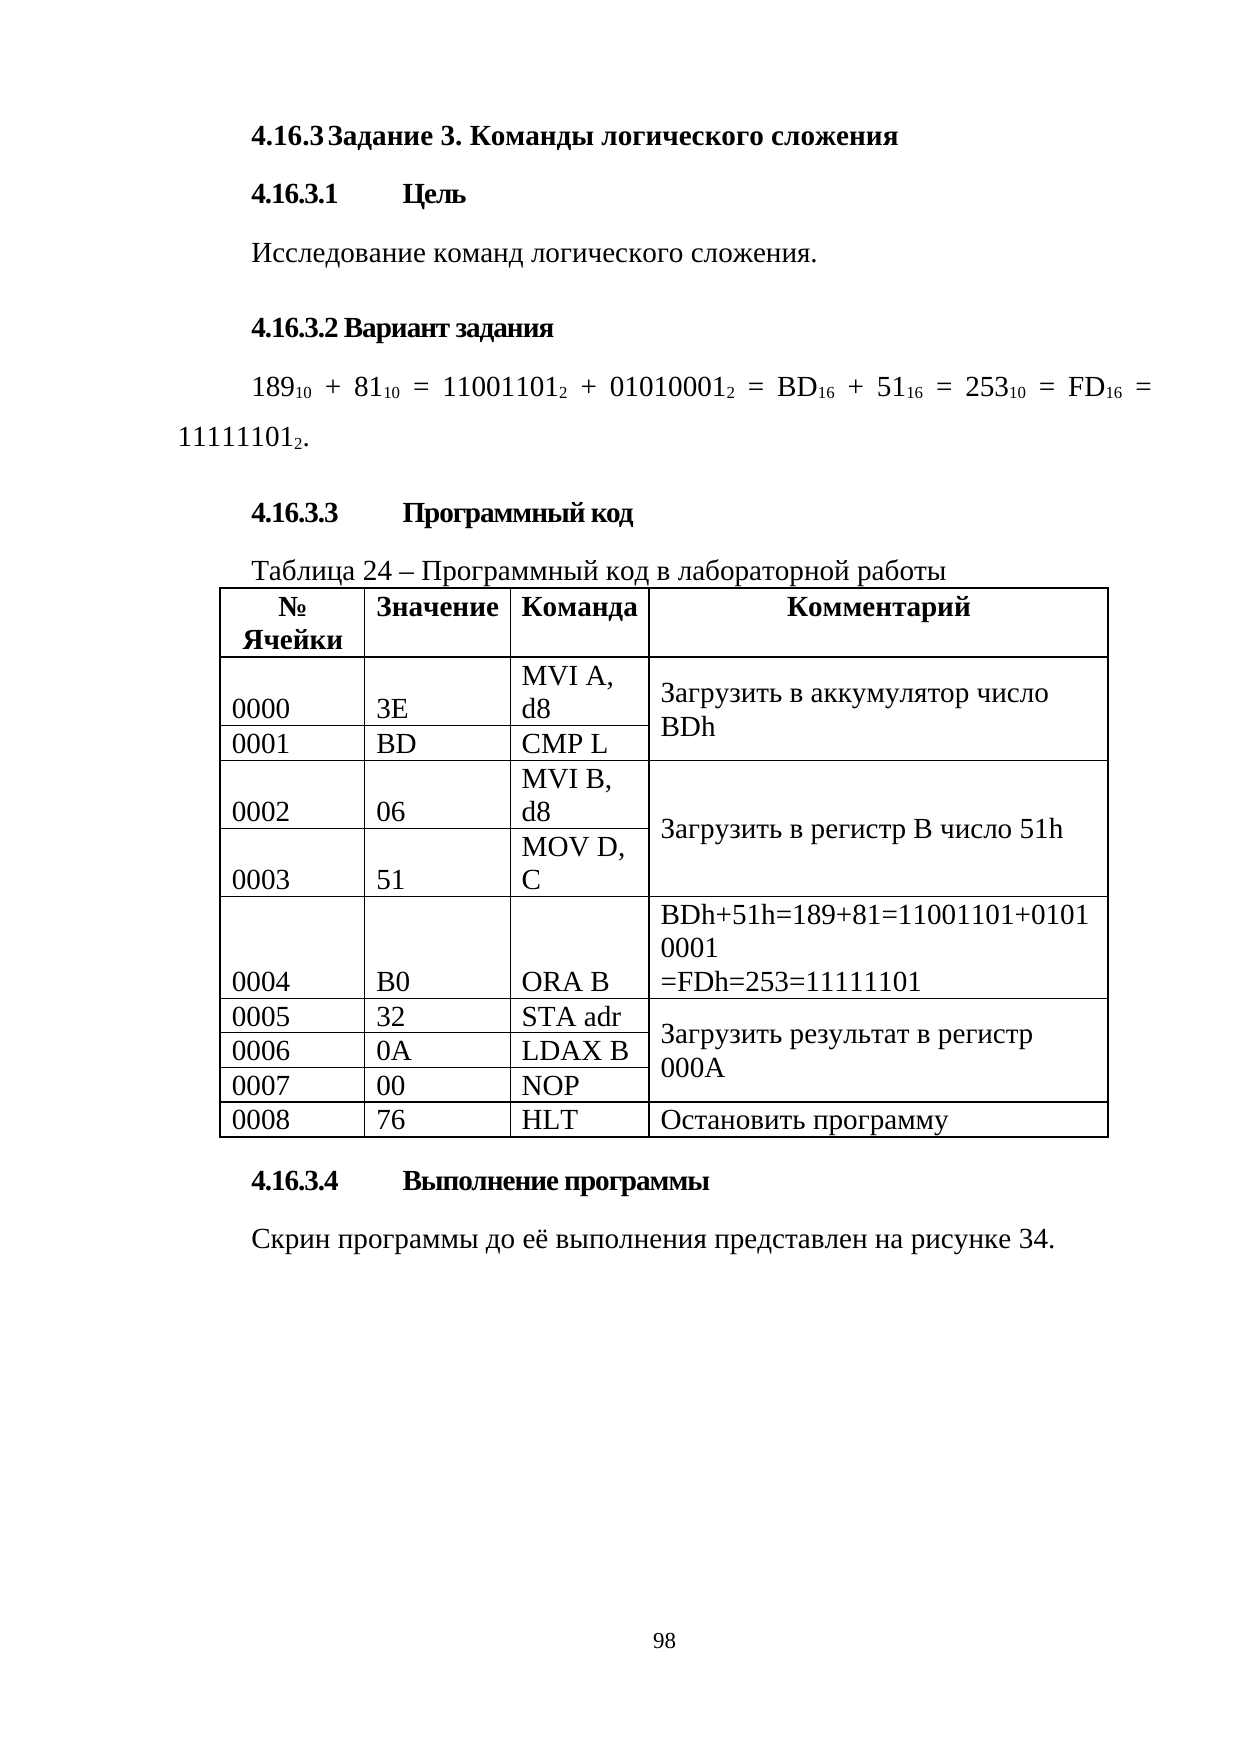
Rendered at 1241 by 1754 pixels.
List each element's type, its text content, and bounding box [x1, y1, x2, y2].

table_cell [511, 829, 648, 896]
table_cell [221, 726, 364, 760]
title 4.16.3.1 Цель [177, 177, 1152, 210]
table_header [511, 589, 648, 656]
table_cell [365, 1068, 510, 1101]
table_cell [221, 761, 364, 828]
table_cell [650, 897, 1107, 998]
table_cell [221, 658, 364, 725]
text Таблица 24 – Программный код в лабораторной работы [177, 553, 1152, 587]
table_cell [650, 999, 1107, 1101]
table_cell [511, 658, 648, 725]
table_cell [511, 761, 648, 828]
text Скрин программы до её выполнения представлен на рисунке 34. [177, 1222, 1152, 1255]
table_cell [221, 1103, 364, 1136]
title 4.16.3.4 Выполнение программы [177, 1163, 1152, 1197]
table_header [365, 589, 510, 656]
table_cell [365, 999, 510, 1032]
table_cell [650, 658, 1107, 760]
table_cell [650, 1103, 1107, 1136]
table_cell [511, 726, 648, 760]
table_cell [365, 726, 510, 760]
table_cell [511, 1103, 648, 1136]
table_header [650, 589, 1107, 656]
text 18910 + 8110 = 110011012 + 010100012 = BD16 + 5116 = 25310 = FD16 = 111111012. [177, 369, 1152, 453]
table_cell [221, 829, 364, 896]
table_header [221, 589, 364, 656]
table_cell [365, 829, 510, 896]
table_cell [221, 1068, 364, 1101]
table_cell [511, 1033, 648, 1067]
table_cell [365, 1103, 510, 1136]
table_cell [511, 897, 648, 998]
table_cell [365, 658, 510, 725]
text Исследование команд логического сложения. [177, 235, 1152, 269]
title 4.16.3.3 Программный код [177, 495, 1152, 528]
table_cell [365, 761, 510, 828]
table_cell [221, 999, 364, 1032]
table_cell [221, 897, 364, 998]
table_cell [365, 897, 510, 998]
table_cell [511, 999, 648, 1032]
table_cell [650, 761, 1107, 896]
title 4.16.3.2 Вариант задания [177, 311, 1152, 344]
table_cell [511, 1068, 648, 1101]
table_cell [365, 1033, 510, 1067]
subtitle Задание 3. Команды логического сложения [177, 118, 1152, 152]
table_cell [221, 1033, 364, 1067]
